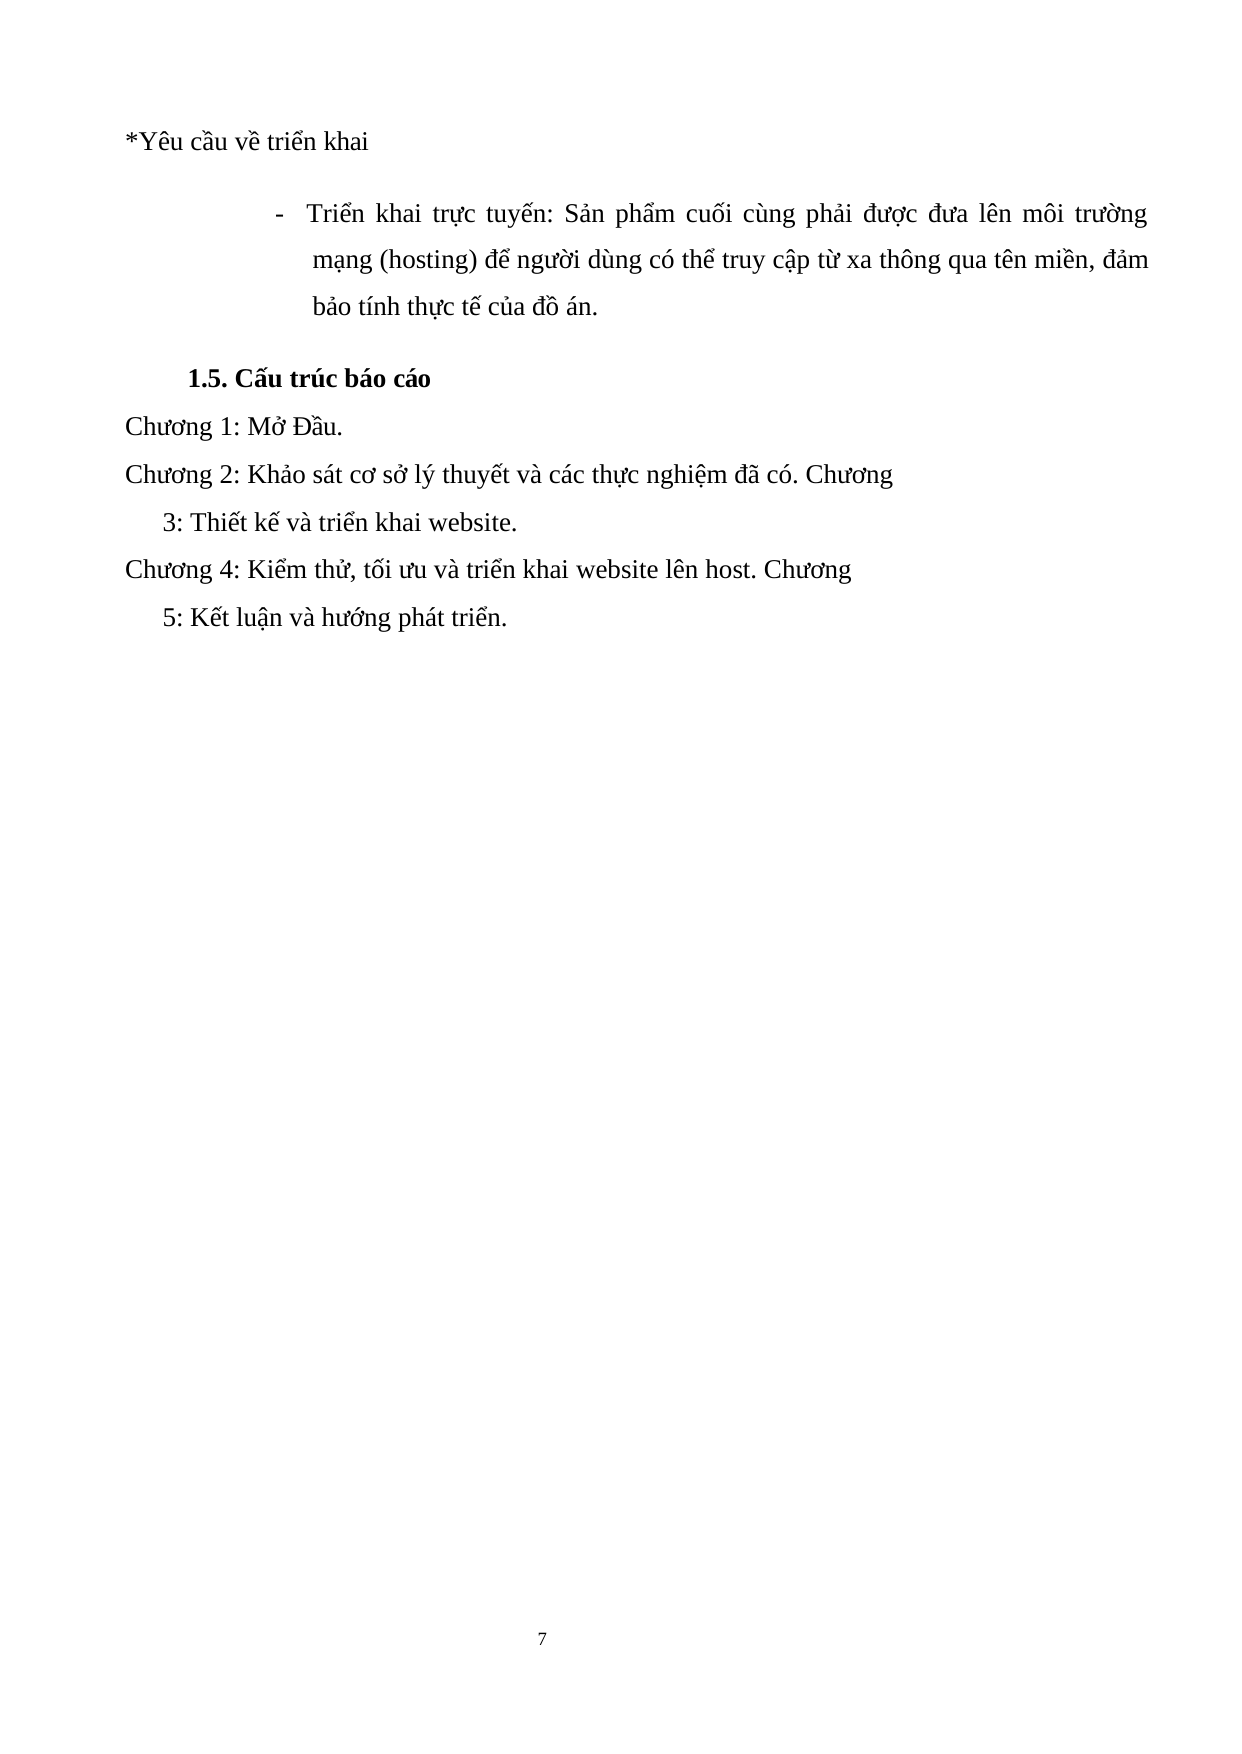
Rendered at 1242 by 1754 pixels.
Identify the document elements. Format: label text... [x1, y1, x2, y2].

text Chương 4: Kiểm thử, tối ưu và triển khai website lên host. Chương 5: Kết luận và hướng phát triển. [125, 554, 876, 632]
text Chương 1: Mở Đầu. [125, 410, 1227, 442]
text - Triển khai trực tuyến: Sản phẩm cuối cùng phải được đưa lên môi trường mạng (hosting) để người dùng có thể truy cập từ xa thông qua tên miền, đảm bảo tính thực tế của đồ án. [275, 197, 1149, 321]
subtitle Cấu trúc báo cáo [187, 362, 1227, 393]
text *Yêu cầu về triển khai [125, 125, 1227, 156]
text Chương 2: Khảo sát cơ sở lý thuyết và các thực nghiệm đã có. Chương 3: Thiết kế và triển khai website. [125, 458, 894, 537]
